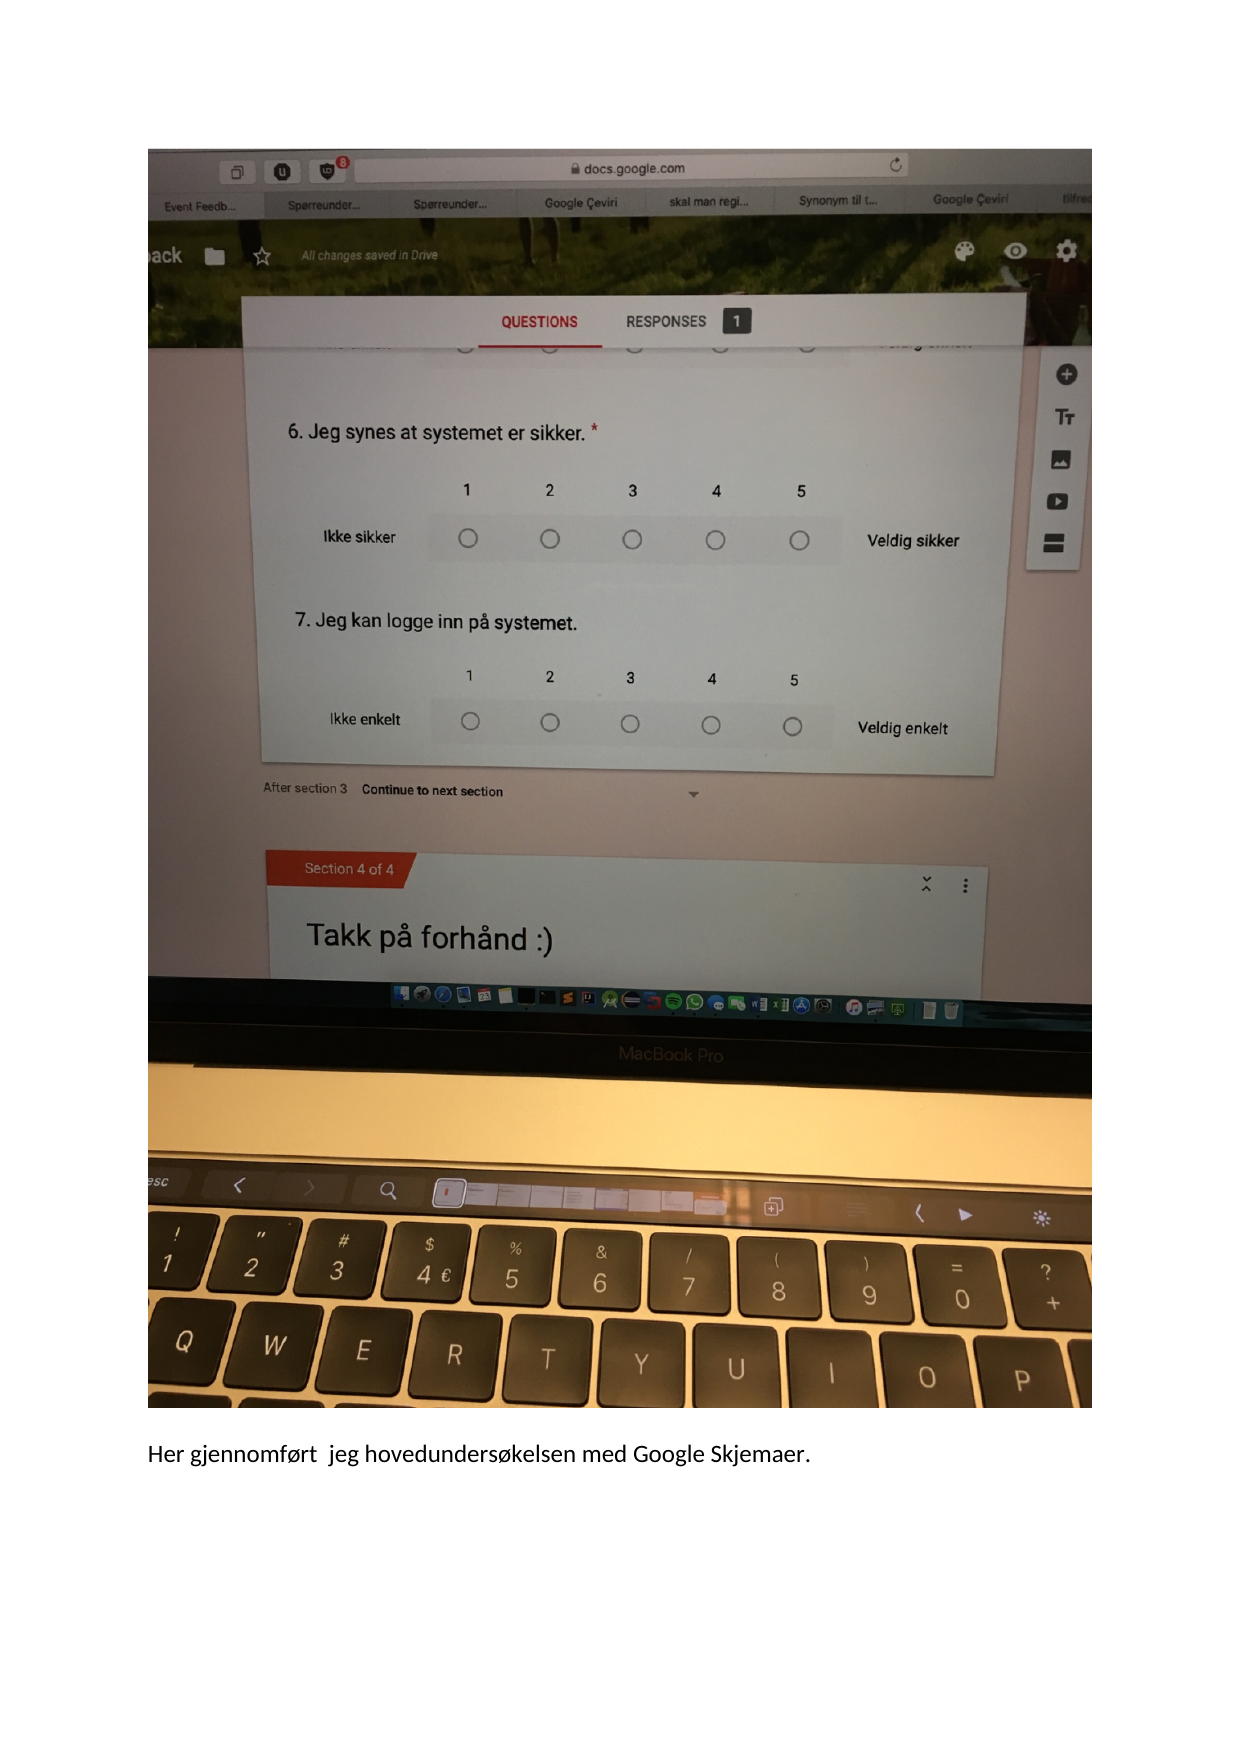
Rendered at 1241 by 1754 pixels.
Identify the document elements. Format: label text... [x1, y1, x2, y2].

picture [149, 150, 1092, 1407]
text Her gjennomført jeg hovedundersøkelsen med Google Skjemaer. [148, 1439, 1093, 1469]
